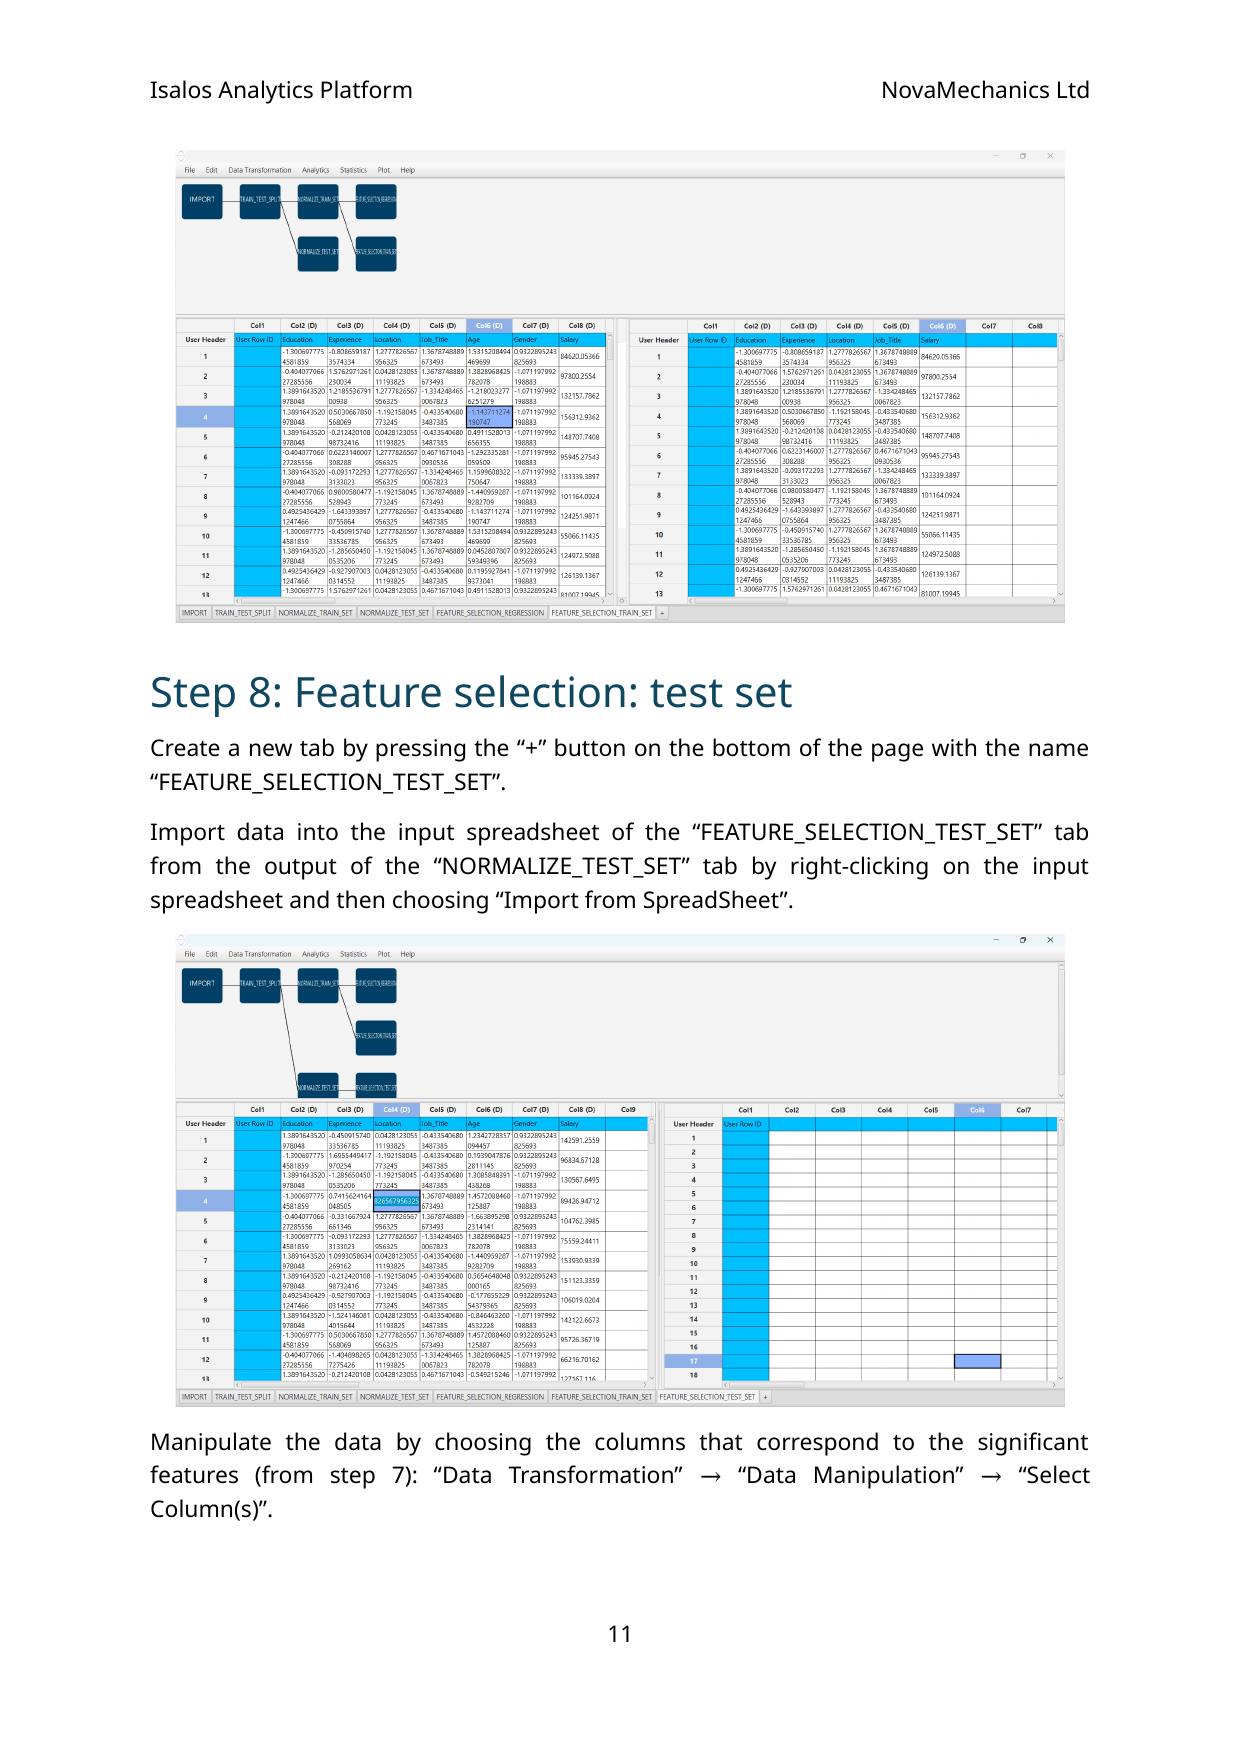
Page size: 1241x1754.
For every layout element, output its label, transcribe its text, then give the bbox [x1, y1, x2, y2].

picture [175, 150, 1065, 623]
text Manipulate the data by choosing the columns that correspond to the significant features (from step 7): “Data Transformation” → “Data Manipulation” → “Select Column(s)”. [150, 1426, 1090, 1524]
picture [175, 934, 1065, 1407]
subtitle Step 8: Feature selection: test set [150, 662, 1090, 719]
text Import data into the input spreadsheet of the “FEATURE_SELECTION_TEST_SET” tab from the output of the “NORMALIZE_TEST_SET” tab by right-clicking on the input spreadsheet and then choosing “Import from SpreadSheet”. [150, 816, 1090, 915]
text Create a new tab by pressing the “+” button on the bottom of the page with the name “FEATURE_SELECTION_TEST_SET”. [150, 732, 1090, 797]
